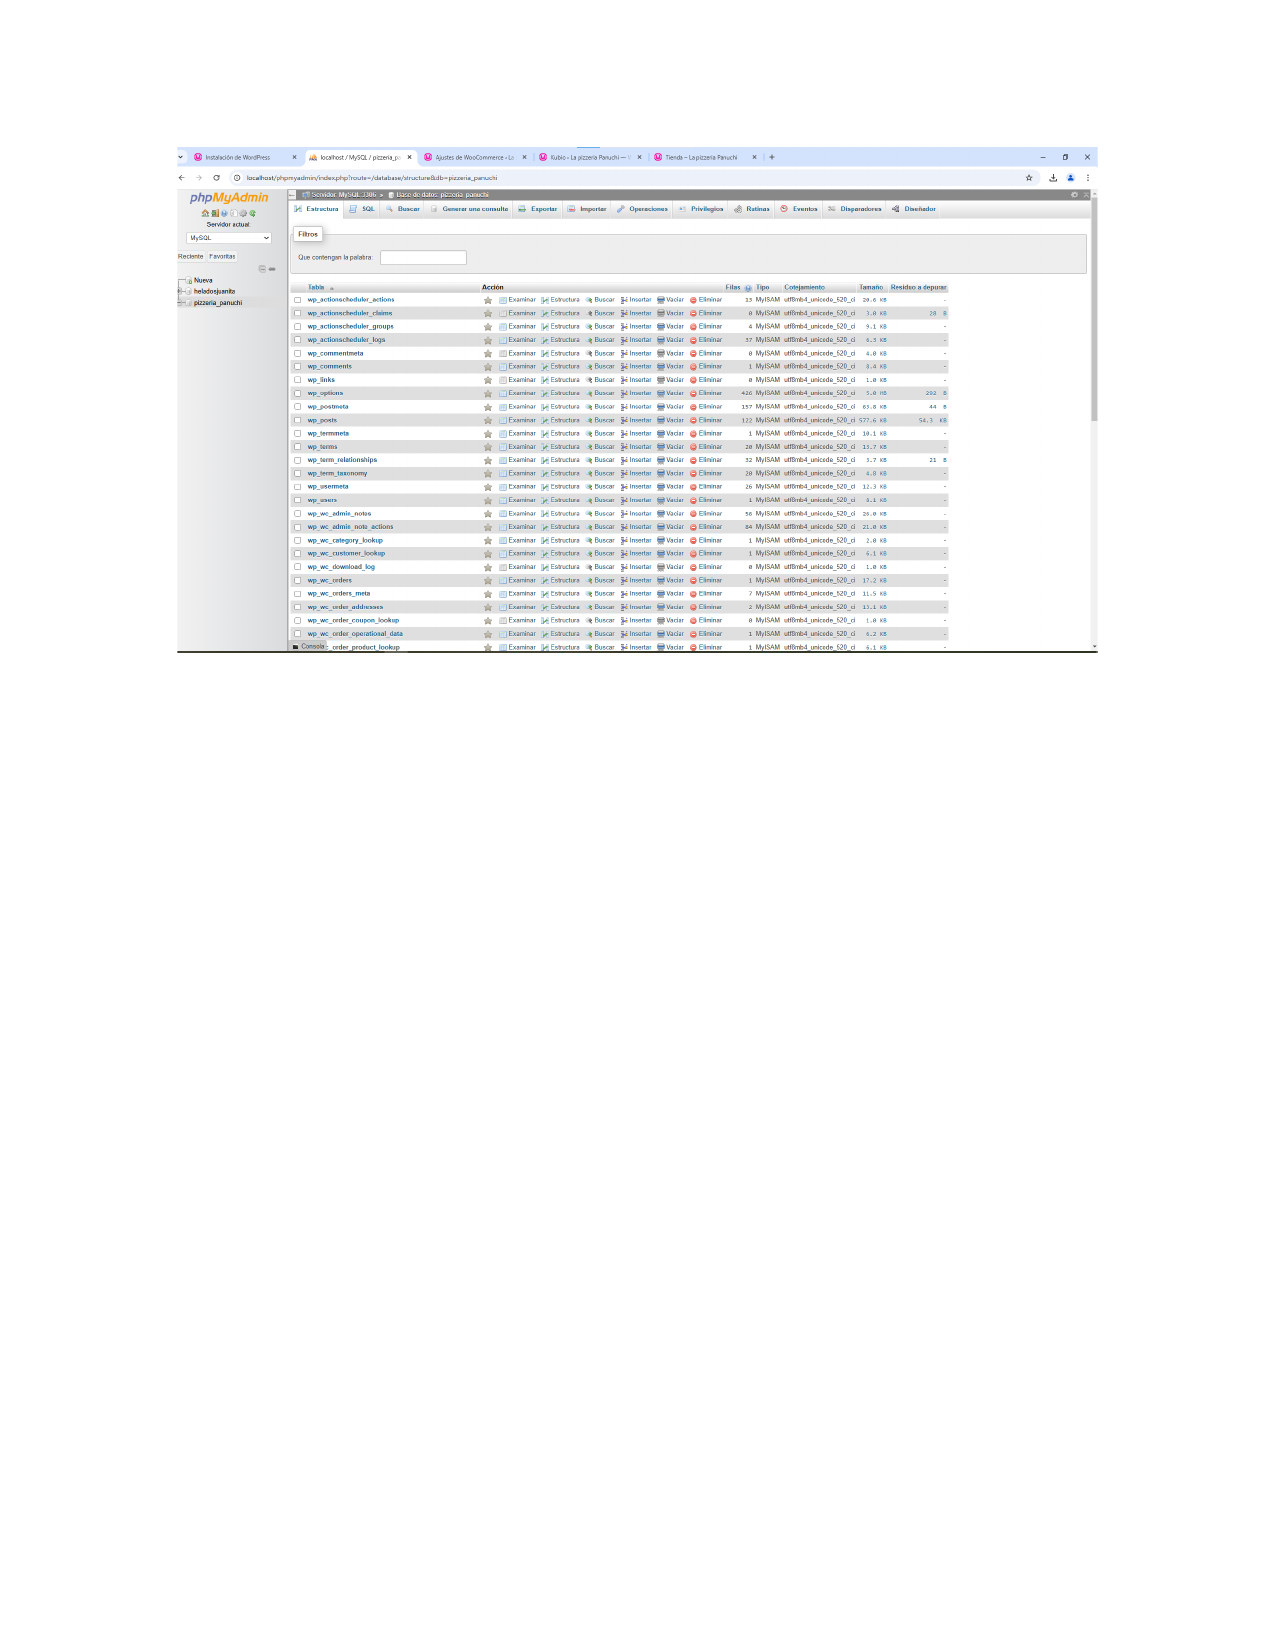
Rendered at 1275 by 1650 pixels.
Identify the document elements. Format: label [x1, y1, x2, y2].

picture [177, 147, 1098, 653]
